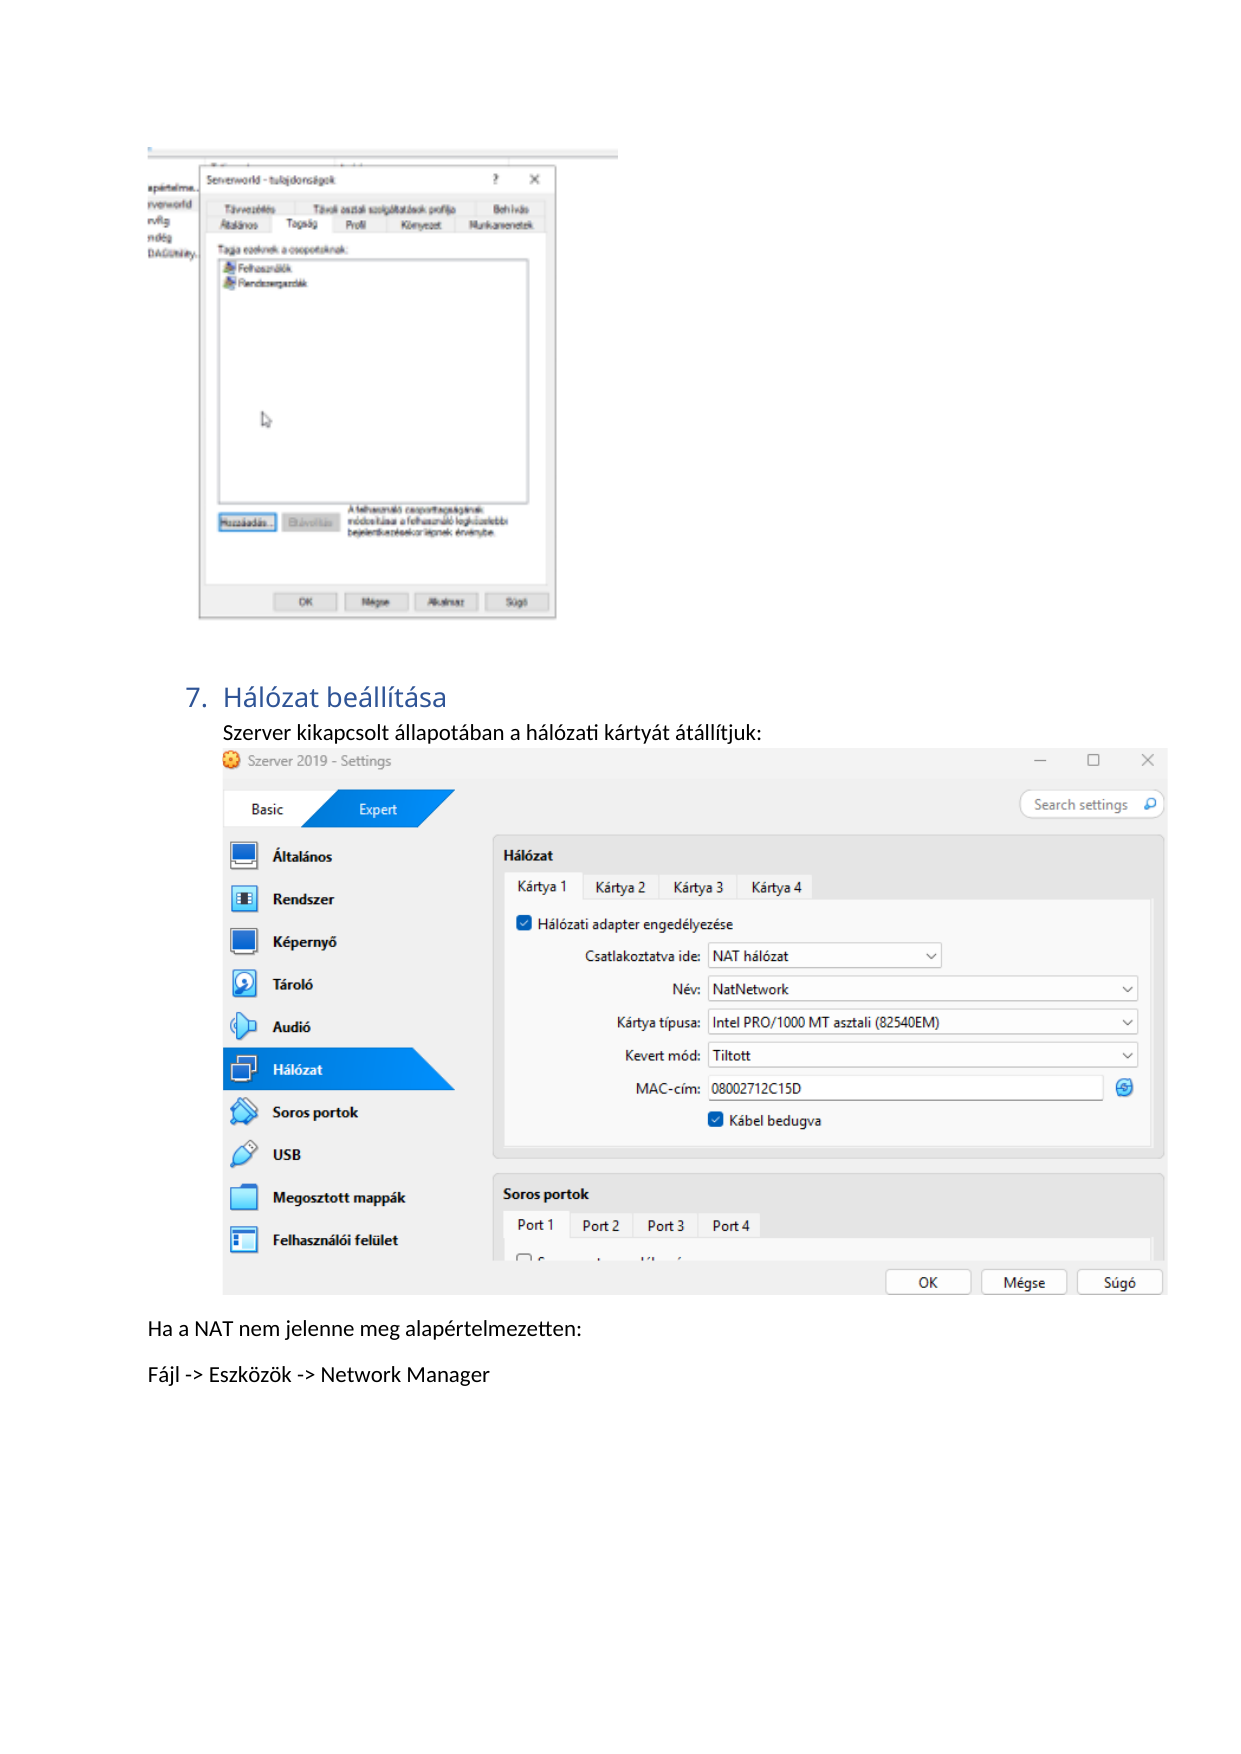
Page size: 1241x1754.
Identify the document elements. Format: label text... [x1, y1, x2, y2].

text Ha a NAT nem jelenne meg alapértelmezetten: [148, 1314, 1093, 1342]
picture [147, 147, 618, 660]
picture [222, 748, 1168, 1295]
text Fájl -> Eszközök -> Network Manager [148, 1361, 1093, 1389]
subtitle Hálózat beállítása [185, 678, 1093, 715]
list Szerver kikapcsolt állapotában a hálózati kártyát átállítjuk: [223, 718, 1093, 746]
